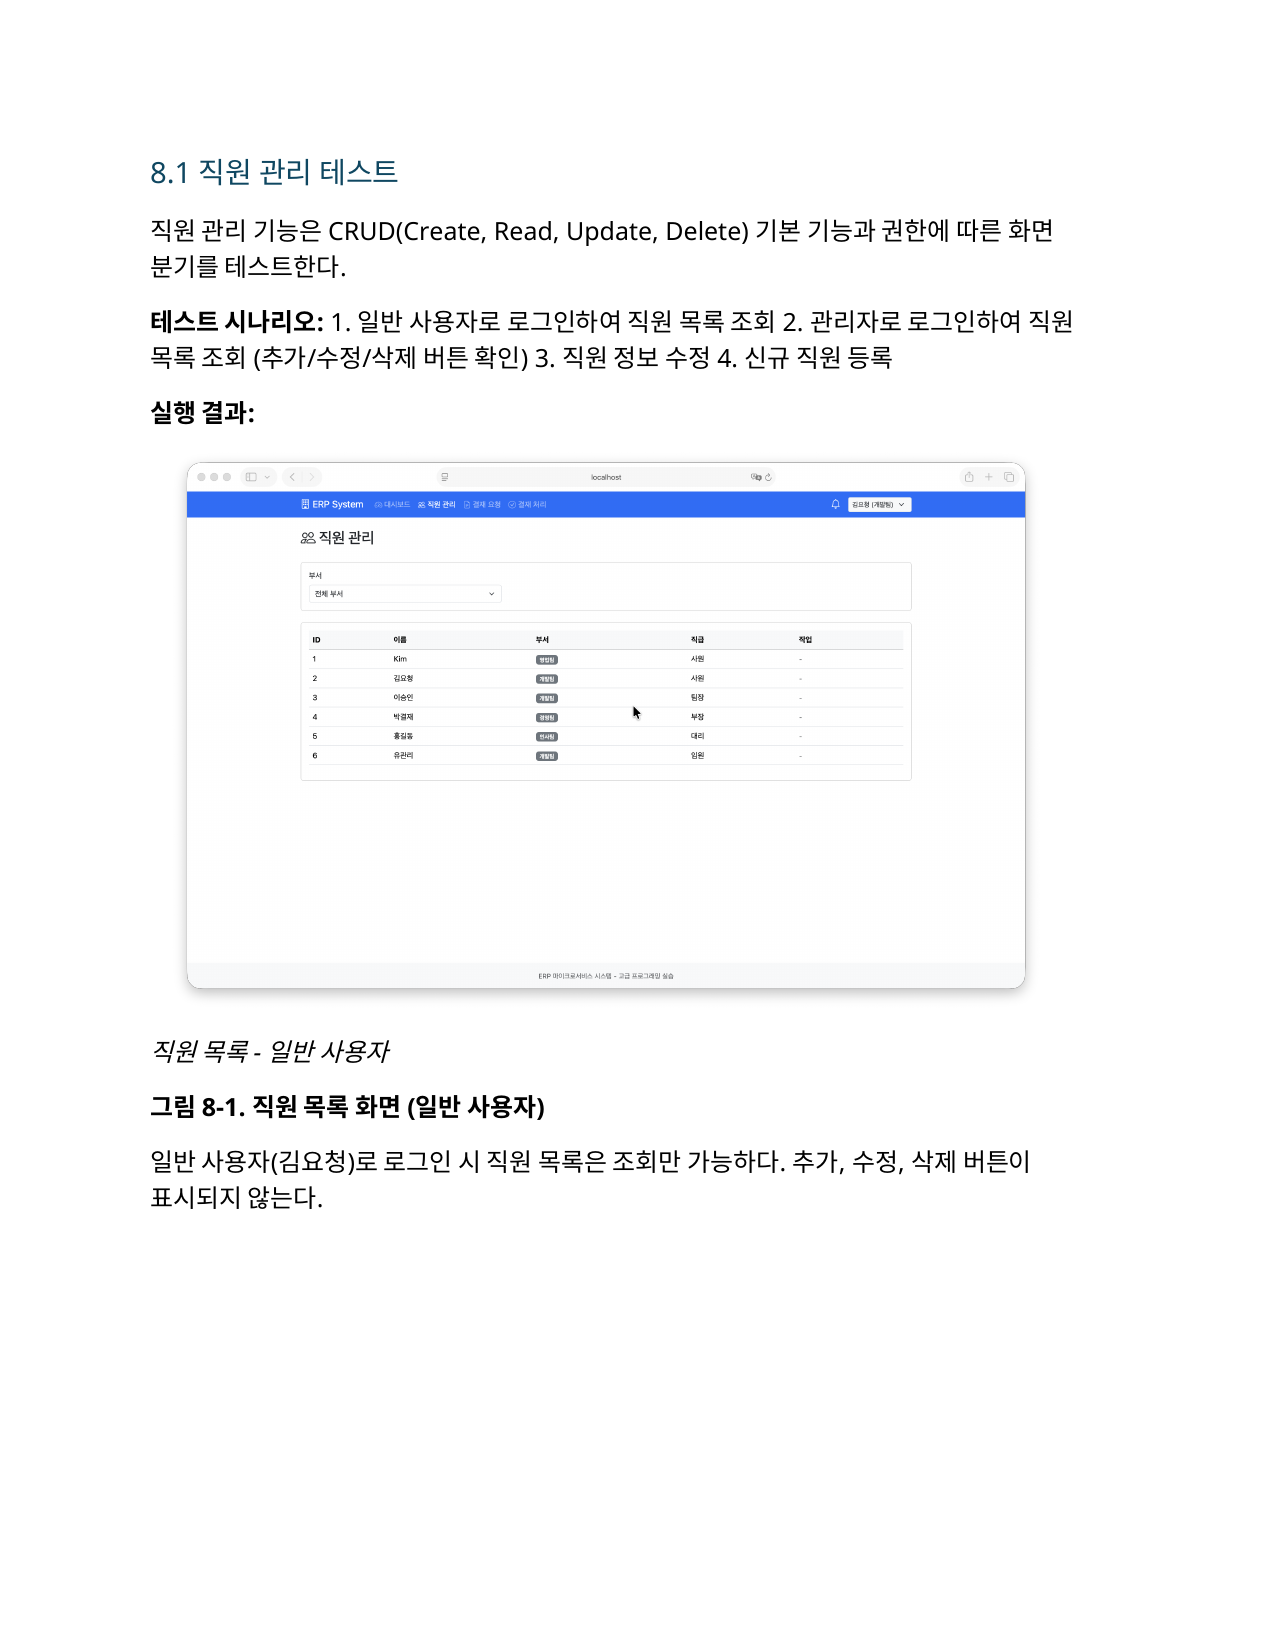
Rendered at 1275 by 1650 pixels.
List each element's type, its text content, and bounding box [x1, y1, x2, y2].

subtitle 8.1 직원 관리 테스트 [150, 150, 1125, 192]
text 직원 관리 기능은 CRUD(Create, Read, Update, Delete) 기본 기능과 권한에 따른 화면 분기를 테스트한다. [150, 211, 1125, 284]
text 실행 결과: [150, 394, 1125, 430]
picture [168, 448, 1044, 1012]
text 그림 8-1. 직원 목록 화면 (일반 사용자) [150, 1087, 1125, 1123]
text 테스트 시나리오: 1. 일반 사용자로 로그인하여 직원 목록 조회 2. 관리자로 로그인하여 직원 목록 조회 (추가/수정/삭제 버튼 확인) 3. 직원 정보 수정 4. 신규 직원 등록 [150, 302, 1125, 375]
text 일반 사용자(김요청)로 로그인 시 직원 목록은 조회만 가능하다. 추가, 수정, 삭제 버튼이 표시되지 않는다. [150, 1142, 1125, 1215]
text 직원 목록 - 일반 사용자 [150, 1032, 1125, 1068]
